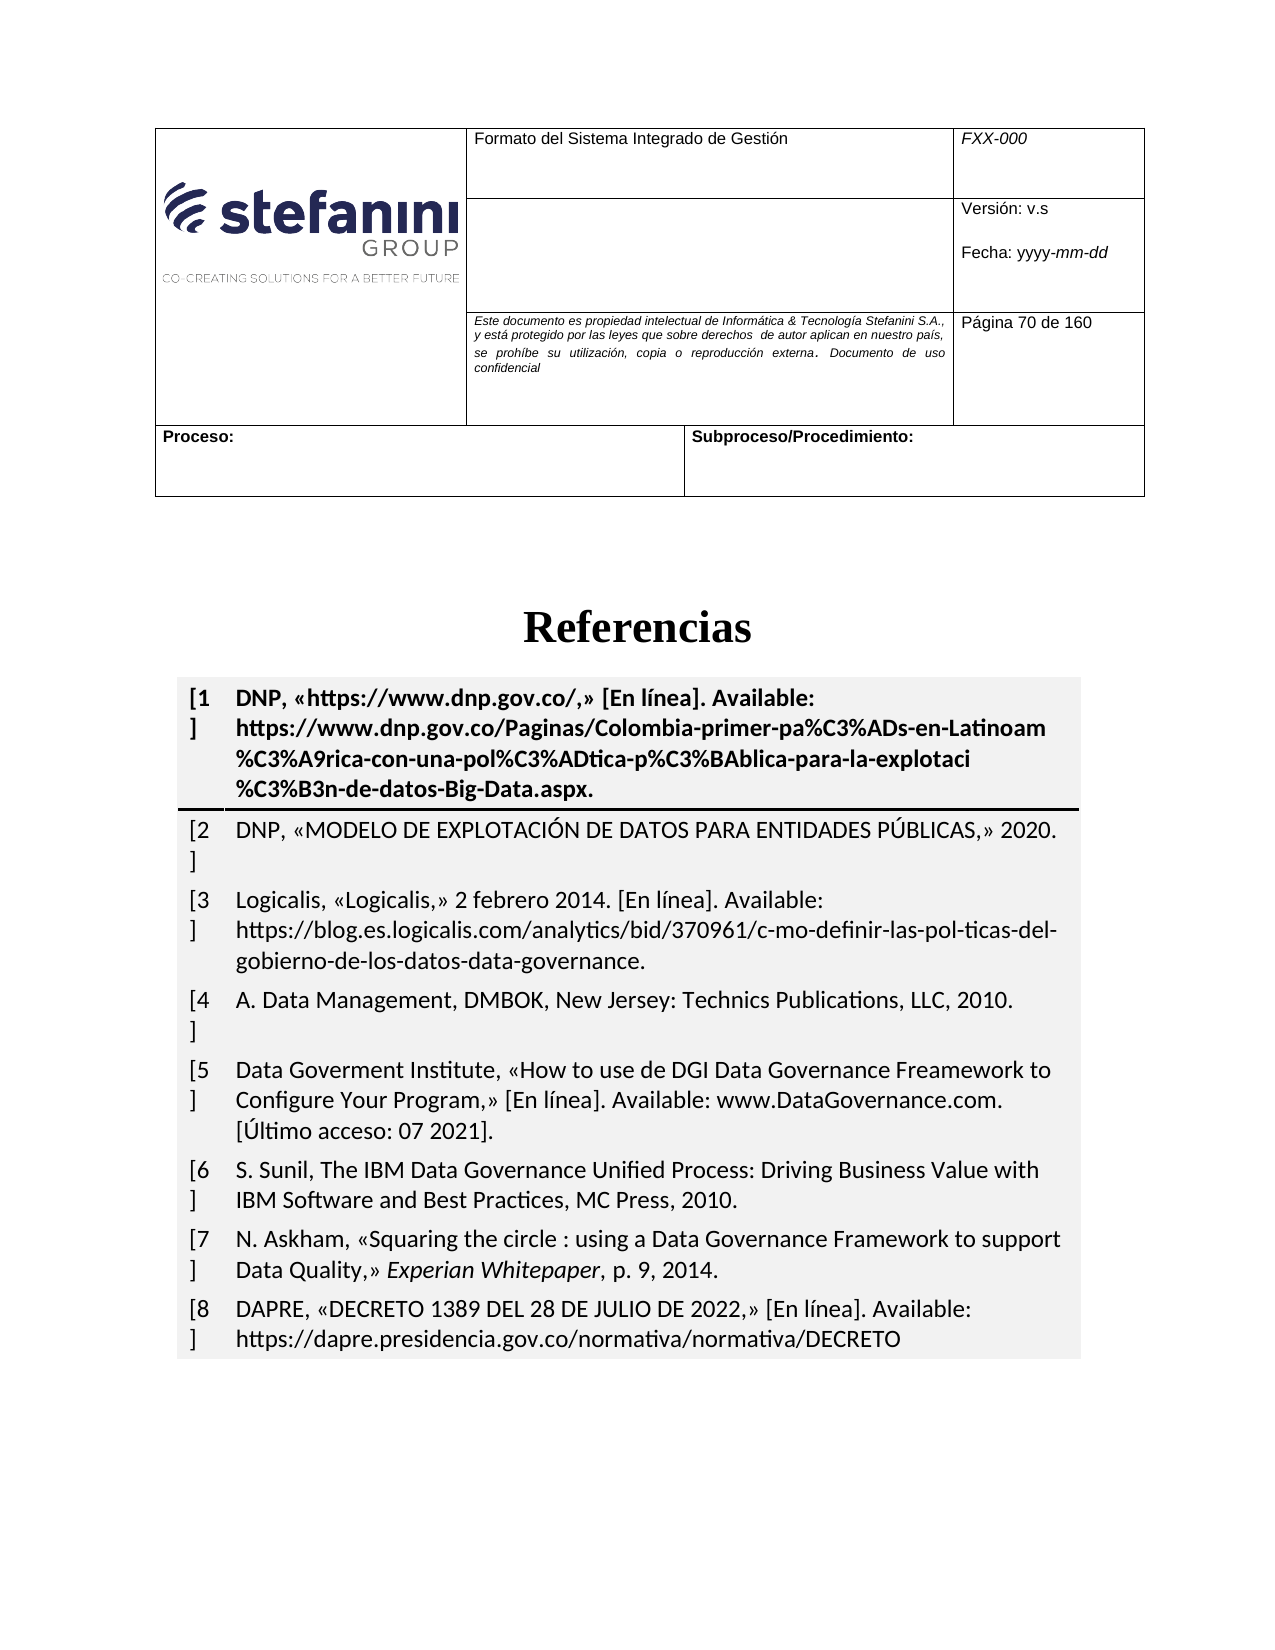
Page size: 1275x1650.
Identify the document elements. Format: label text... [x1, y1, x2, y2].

table_cell S. Sunil, The IBM Data Governance Unified Process: Driving Business Value with IBM Software and Best Practices, MC Press, 2010. [225, 1150, 1079, 1219]
table_cell [7] [178, 1220, 224, 1288]
picture [162, 182, 460, 286]
table_cell DAPRE, «DECRETO 1389 DEL 28 DE JULIO DE 2022,» [En línea]. Available: https://dapre.presidencia.gov.co/normativa/normativa/DECRETO%201389%20DEL%2028%20DE%20JULIO%20DE%202022.pdf. [225, 1289, 1079, 1358]
table_header [1] [178, 678, 224, 808]
table_cell [2] [178, 811, 224, 879]
subtitle Referencias [177, 599, 1098, 652]
table_cell [8] [178, 1289, 224, 1358]
table_cell [3] [178, 880, 224, 979]
table_cell [6] [178, 1150, 224, 1219]
table_cell Data Goverment Institute, «How to use de DGI Data Governance Freamework to Configure Your Program,» [En línea]. Available: www.DataGovernance.com. [Último acceso: 07 2021]. [225, 1050, 1079, 1149]
table_cell A. Data Management, DMBOK, New Jersey: Technics Publications, LLC, 2010. [225, 981, 1079, 1049]
table_cell DNP, «MODELO DE EXPLOTACIÓN DE DATOS PARA ENTIDADES PÚBLICAS,» 2020. [225, 811, 1079, 879]
table_cell [4] [178, 981, 224, 1049]
table_cell Logicalis, «Logicalis,» 2 febrero 2014. [En línea]. Available: https://blog.es.logicalis.com/analytics/bid/370961/c-mo-definir-las-pol-ticas-del-gobierno-de-los-datos-data-governance. [225, 880, 1079, 979]
table_cell [5] [178, 1050, 224, 1149]
table_cell N. Askham, «Squaring the circle : using a Data Governance Framework to support Data Quality,» Experian Whitepaper, p. 9, 2014. [225, 1220, 1079, 1288]
table_header DNP, «https://www.dnp.gov.co/,» [En línea]. Available: https://www.dnp.gov.co/Paginas/Colombia-primer-pa%C3%ADs-en-Latinoam%C3%A9rica-con-una-pol%C3%ADtica-p%C3%BAblica-para-la-explotaci%C3%B3n-de-datos-Big-Data.aspx. [225, 678, 1079, 808]
